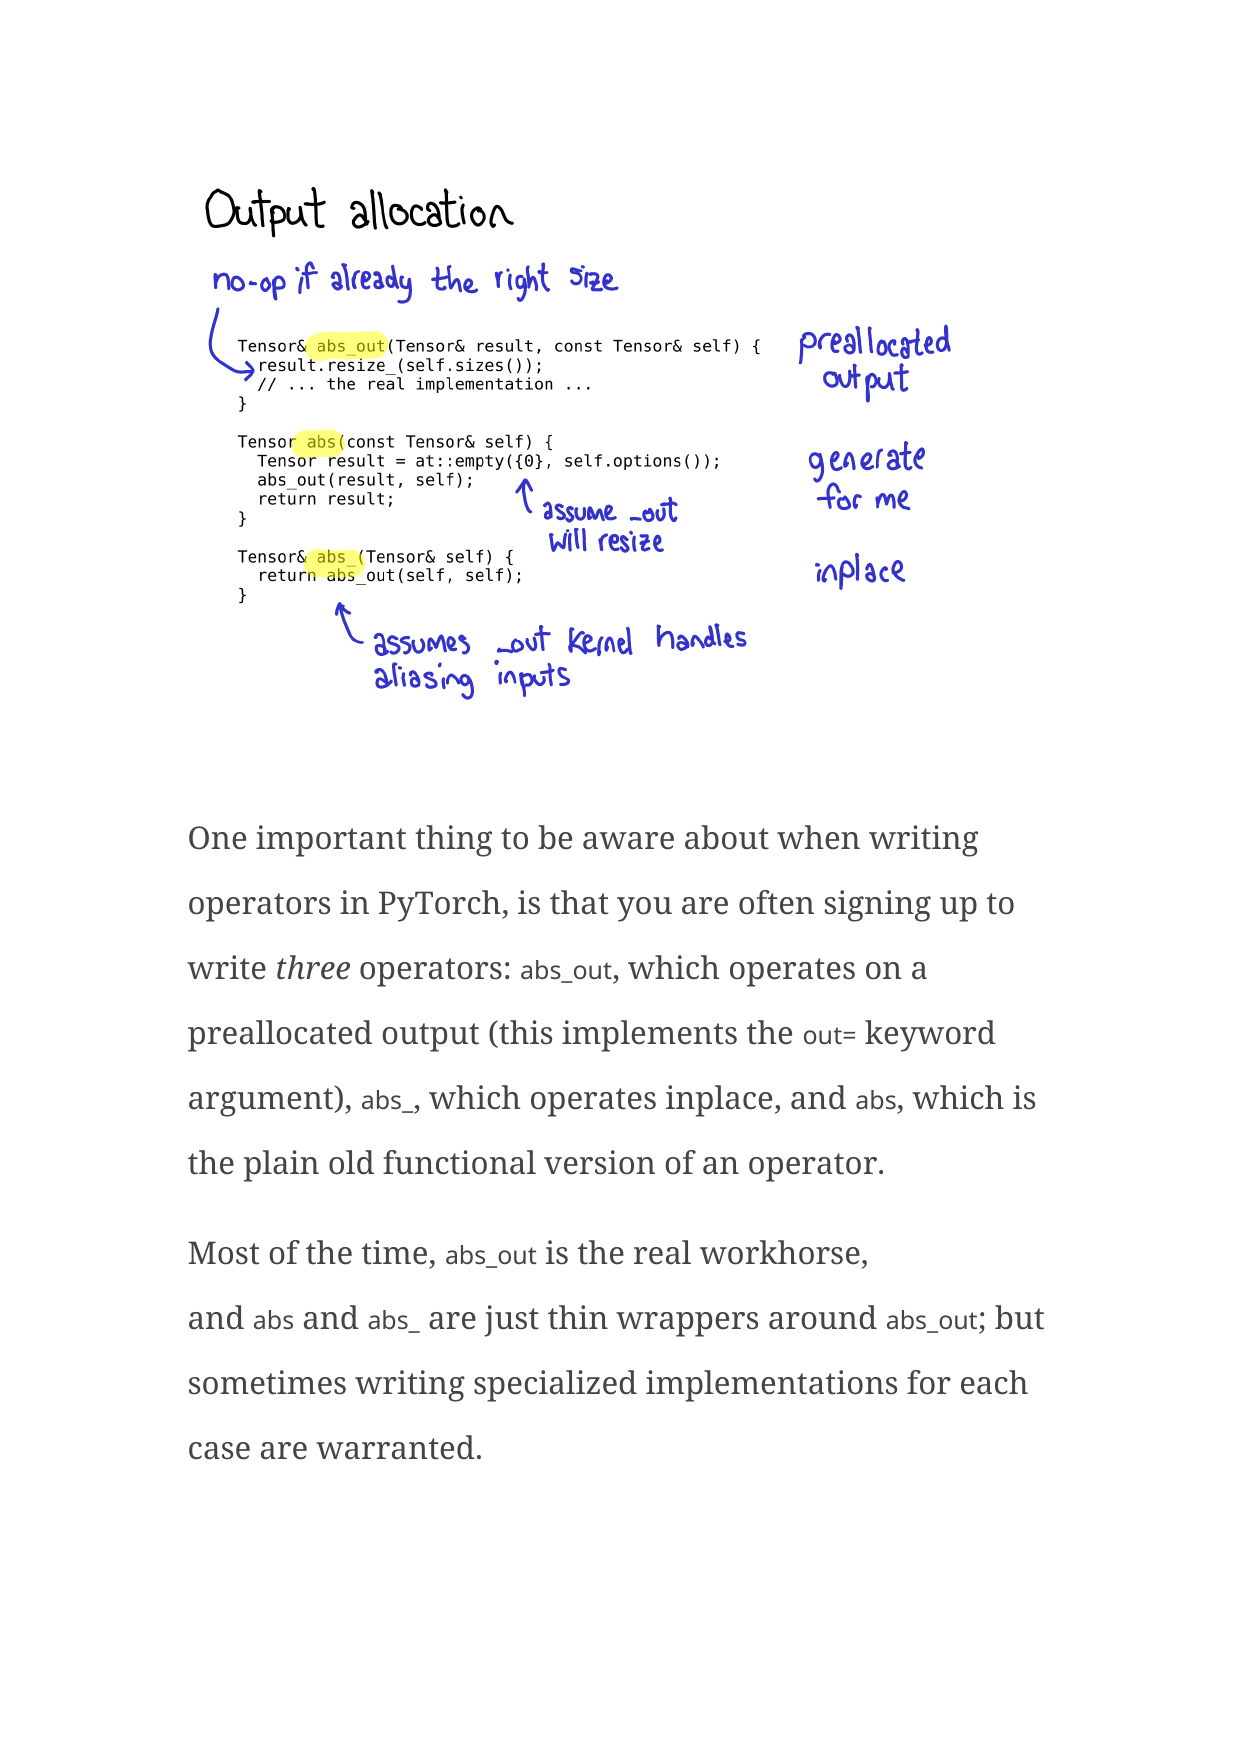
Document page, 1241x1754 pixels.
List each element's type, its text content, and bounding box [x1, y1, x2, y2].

text One important thing to be aware about when writing operators in PyTorch, is that you are often signing up to write three operators: abs_out, which operates on a preallocated output (this implements the out= keyword argument), abs_, which operates inplace, and abs, which is the plain old functional version of an operator. [187, 804, 1053, 1194]
text Most of the time, abs_out is the real workhorse, and abs and abs_ are just thin wrappers around abs_out; but sometimes writing specialized implementations for each case are warranted. [187, 1219, 1053, 1479]
picture [187, 162, 975, 753]
